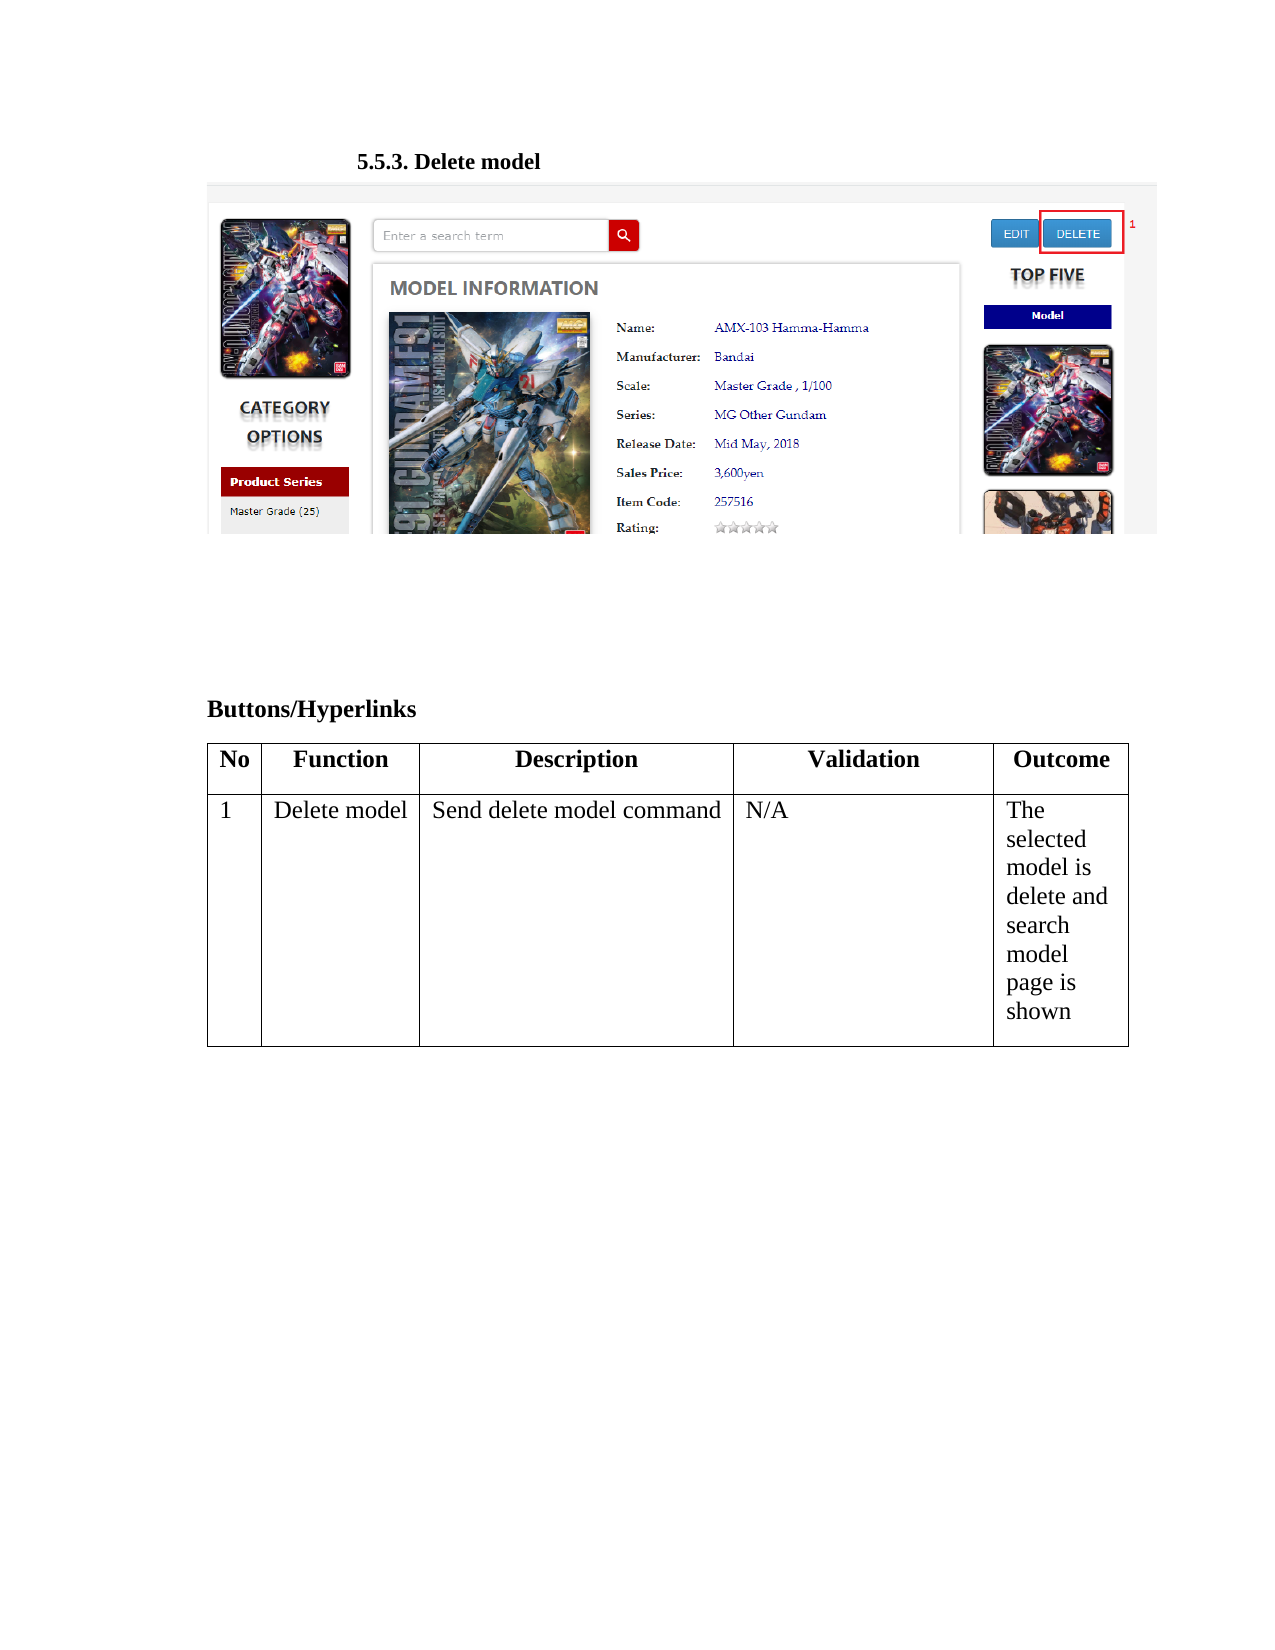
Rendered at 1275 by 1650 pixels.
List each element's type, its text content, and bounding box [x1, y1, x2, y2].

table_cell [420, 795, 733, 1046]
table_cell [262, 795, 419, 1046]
subtitle 5.5.3. Delete model [207, 148, 1157, 174]
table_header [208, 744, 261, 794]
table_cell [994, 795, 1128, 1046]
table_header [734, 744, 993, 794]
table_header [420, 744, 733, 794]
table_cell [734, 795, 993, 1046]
picture [206, 182, 1157, 655]
text Buttons/Hyperlinks [207, 694, 1157, 722]
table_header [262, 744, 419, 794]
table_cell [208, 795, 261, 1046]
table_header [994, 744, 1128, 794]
